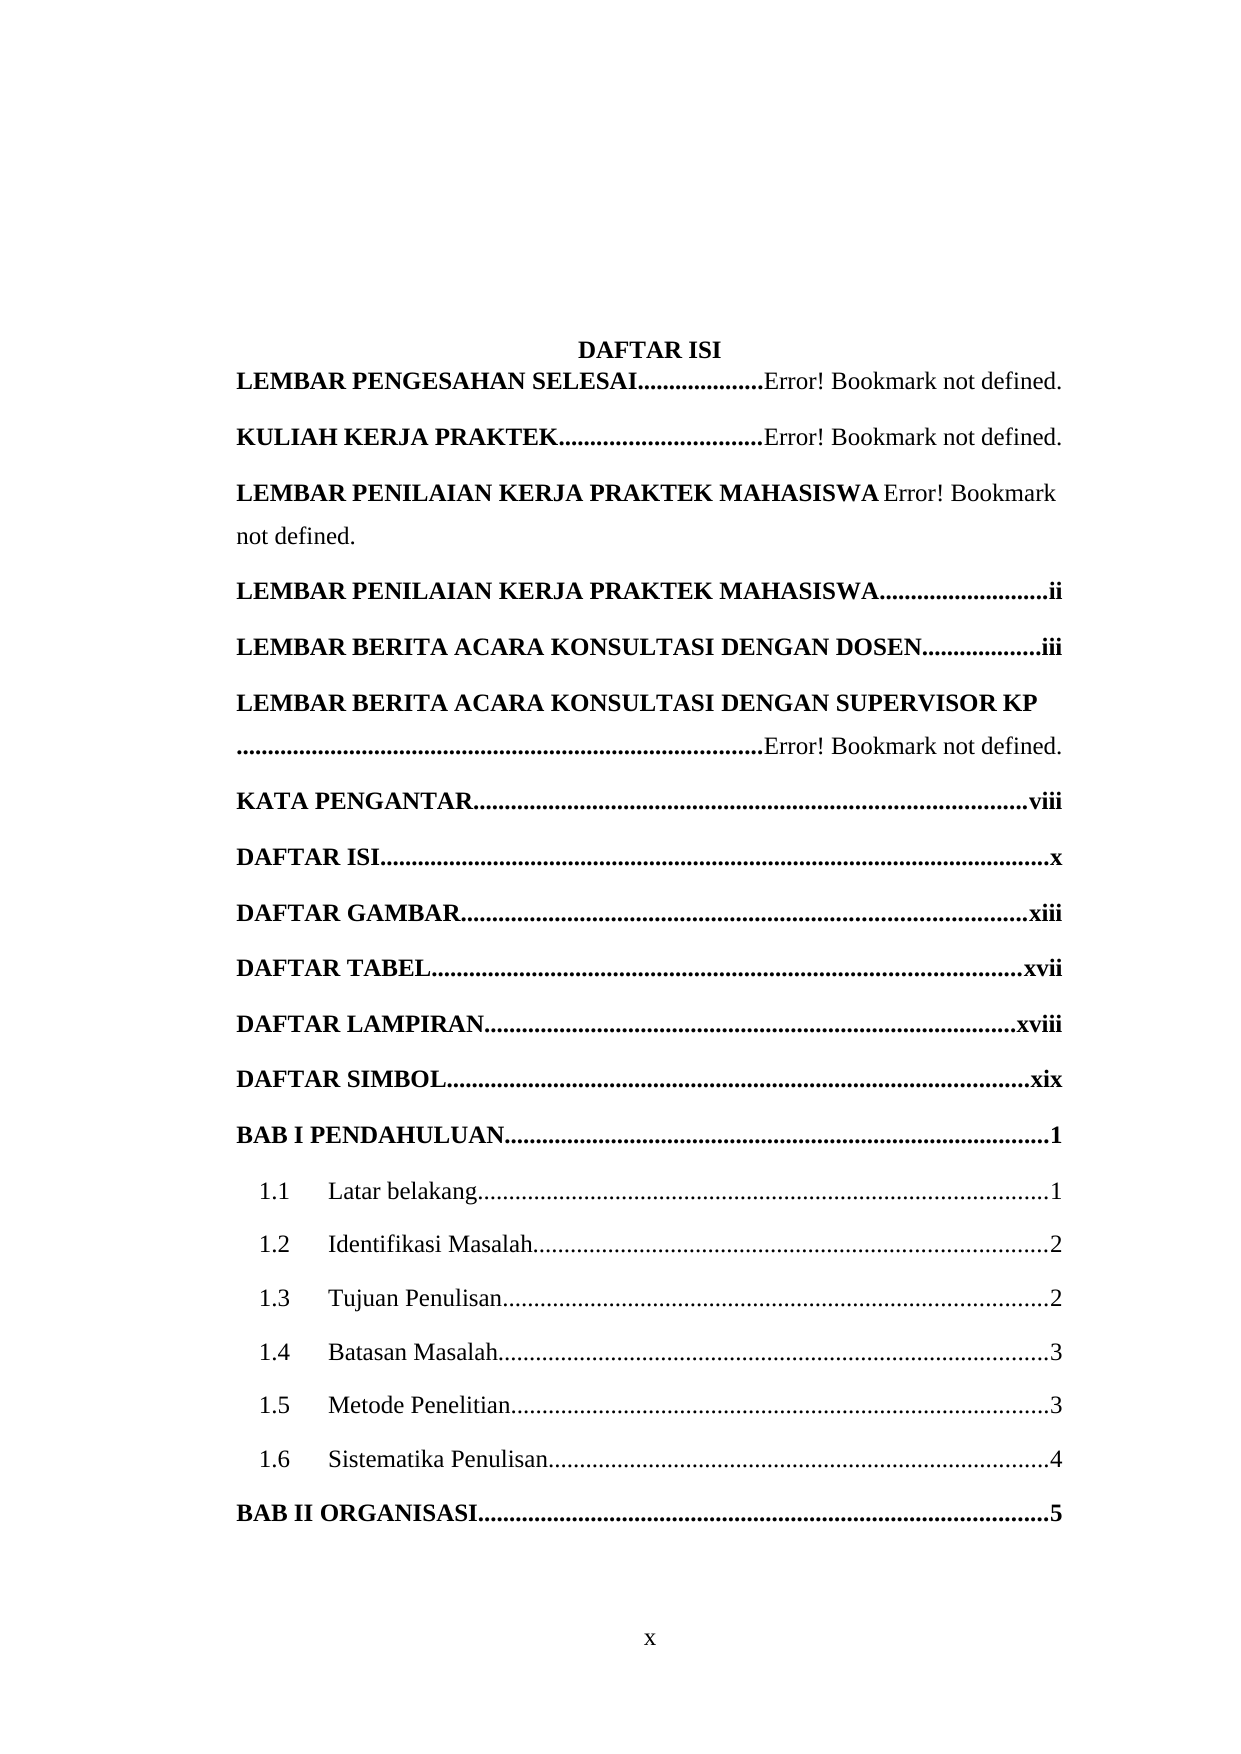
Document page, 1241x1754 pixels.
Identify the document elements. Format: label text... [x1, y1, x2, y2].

text 1.5 Metode Penelitian 3 [259, 1390, 1063, 1419]
text LEMBAR BERITA ACARA KONSULTASI DENGAN SUPERVISOR KP Error! Bookmark not defined. [236, 688, 1063, 759]
text BAB II ORGANISASI 5 [236, 1498, 1063, 1526]
text LEMBAR BERITA ACARA KONSULTASI DENGAN DOSEN iii [236, 632, 1063, 661]
text KATA PENGANTAR viii [236, 786, 1063, 815]
text 1.3 Tujuan Penulisan 2 [259, 1283, 1063, 1312]
subtitle DAFTAR ISI [236, 335, 1063, 364]
text DAFTAR LAMPIRAN xviii [236, 1009, 1063, 1038]
text DAFTAR TABEL xvii [236, 953, 1063, 982]
text DAFTAR GAMBAR xiii [236, 898, 1063, 926]
text LEMBAR PENILAIAN KERJA PRAKTEK MAHASISWA ii [236, 576, 1063, 605]
text 1.1 Latar belakang 1 [259, 1176, 1063, 1204]
text LEMBAR PENGESAHAN SELESAI Error! Bookmark not defined. [236, 366, 1063, 395]
text KULIAH KERJA PRAKTEK Error! Bookmark not defined. [236, 422, 1063, 451]
text DAFTAR SIMBOL xix [236, 1064, 1063, 1093]
text 1.2 Identifikasi Masalah 2 [259, 1229, 1063, 1258]
text 1.4 Batasan Masalah 3 [259, 1337, 1063, 1366]
text 1.6 Sistematika Penulisan 4 [259, 1444, 1063, 1473]
text DAFTAR ISI x [236, 842, 1063, 871]
text BAB I PENDAHULUAN 1 [236, 1120, 1063, 1149]
text LEMBAR PENILAIAN KERJA PRAKTEK MAHASISWA Error! Bookmark not defined. [236, 478, 1063, 549]
